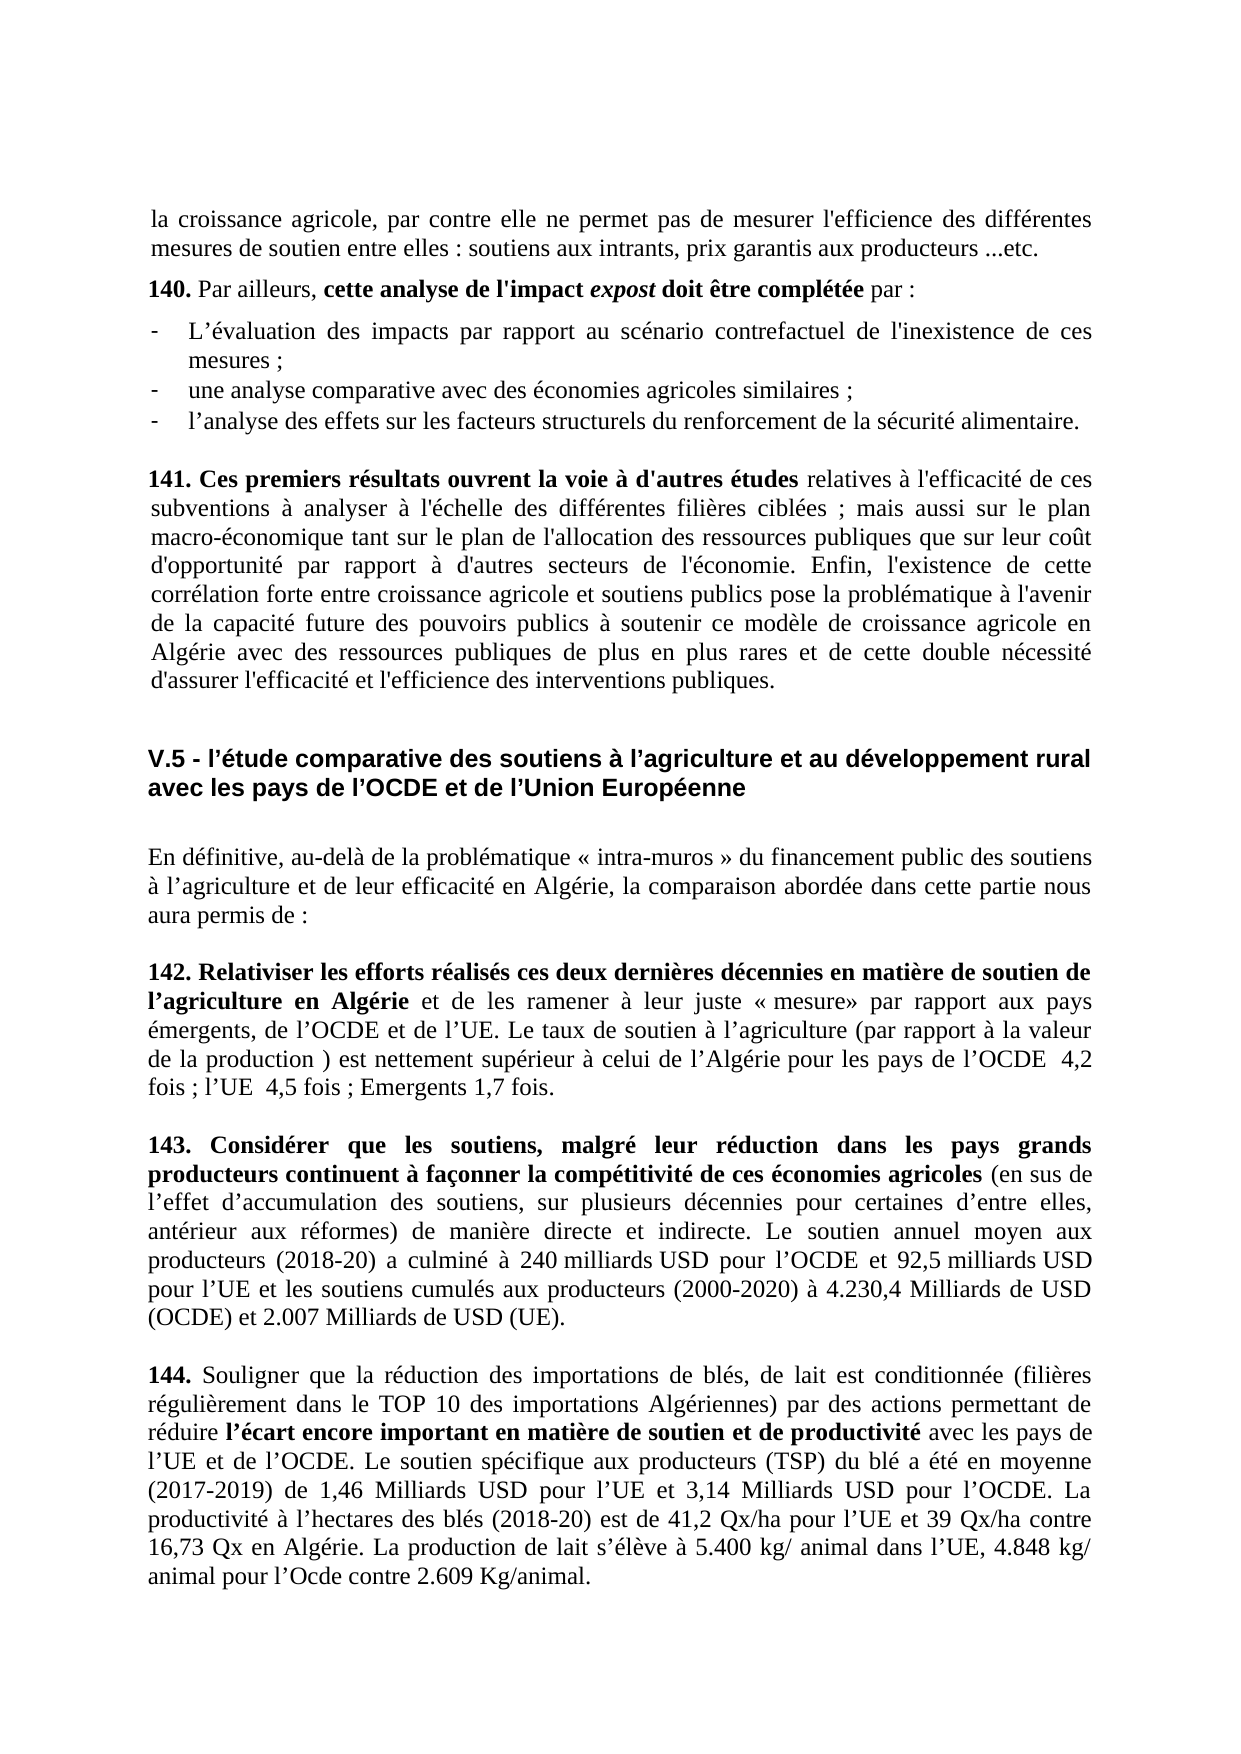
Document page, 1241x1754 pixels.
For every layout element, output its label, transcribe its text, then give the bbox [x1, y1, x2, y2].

list l’analyse des effets sur les facteurs structurels du renforcement de la sécurité alimentaire. [151, 405, 1093, 435]
text V.5 - l’étude comparative des soutiens à l’agriculture et au développement rural avec les pays de l’OCDE et de l’Union Européenne [148, 744, 1093, 801]
text En définitive, au-delà de la problématique « intra-muros » du financement public des soutiens à l’agriculture et de leur efficacité en Algérie, la comparaison abordée dans cette partie nous aura permis de : [148, 842, 1093, 929]
list L’évaluation des impacts par rapport au scénario contrefactuel de l'inexistence de ces mesures ; [151, 315, 1093, 374]
text 142. Relativiser les efforts réalisés ces deux dernières décennies en matière de soutien de l’agriculture en Algérie et de les ramener à leur juste « mesure» par rapport aux pays émergents, de l’OCDE et de l’UE. Le taux de soutien à l’agriculture (par rapport à la valeur de la production ) est nettement supérieur à celui de l’Algérie pour les pays de l’OCDE 4,2 fois ; l’UE 4,5 fois ; Emergents 1,7 fois. [148, 957, 1093, 1101]
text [148, 204, 1093, 261]
text 141. Ces premiers résultats ouvrent la voie à d'autres études relatives à l'efficacité de ces subventions à analyser à l'échelle des différentes filières ciblées ; mais aussi sur le plan macro-économique tant sur le plan de l'allocation des ressources publiques que sur leur coût d'opportunité par rapport à d'autres secteurs de l'économie. Enfin, l'existence de cette corrélation forte entre croissance agricole et soutiens publics pose la problématique à l'avenir de la capacité future des pouvoirs publics à soutenir ce modèle de croissance agricole en Algérie avec des ressources publiques de plus en plus rares et de cette double nécessité d'assurer l'efficacité et l'efficience des interventions publiques. [148, 464, 1093, 694]
text 144. Souligner que la réduction des importations de blés, de lait est conditionnée (filières régulièrement dans le TOP 10 des importations Algériennes) par des actions permettant de réduire l’écart encore important en matière de soutien et de productivité avec les pays de l’UE et de l’OCDE. Le soutien spécifique aux producteurs (TSP) du blé a été en moyenne (2017-2019) de 1,46 Milliards USD pour l’UE et 3,14 Milliards USD pour l’OCDE. La productivité à l’hectares des blés (2018-20) est de 41,2 Qx/ha pour l’UE et 39 Qx/ha contre 16,73 Qx en Algérie. La production de lait s’élève à 5.400 kg/ animal dans l’UE, 4.848 kg/ animal pour l’Ocde contre 2.609 Kg/animal. [148, 1360, 1093, 1590]
text 143. Considérer que les soutiens, malgré leur réduction dans les pays grands producteurs continuent à façonner la compétitivité de ces économies agricoles (en sus de l’effet d’accumulation des soutiens, sur plusieurs décennies pour certaines d’entre elles, antérieur aux réformes) de manière directe et indirecte. Le soutien annuel moyen aux producteurs (2018-20) a culminé à 240 milliards USD pour l’OCDE et 92,5 milliards USD pour l’UE et les soutiens cumulés aux producteurs (2000-2020) à 4.230,4 Milliards de USD (OCDE) et 2.007 Milliards de USD (UE). [148, 1130, 1093, 1274]
list une analyse comparative avec des économies agricoles similaires ; [151, 374, 1093, 405]
text 140. Par ailleurs, cette analyse de l'impact expost doit être complétée par : [148, 274, 1093, 303]
